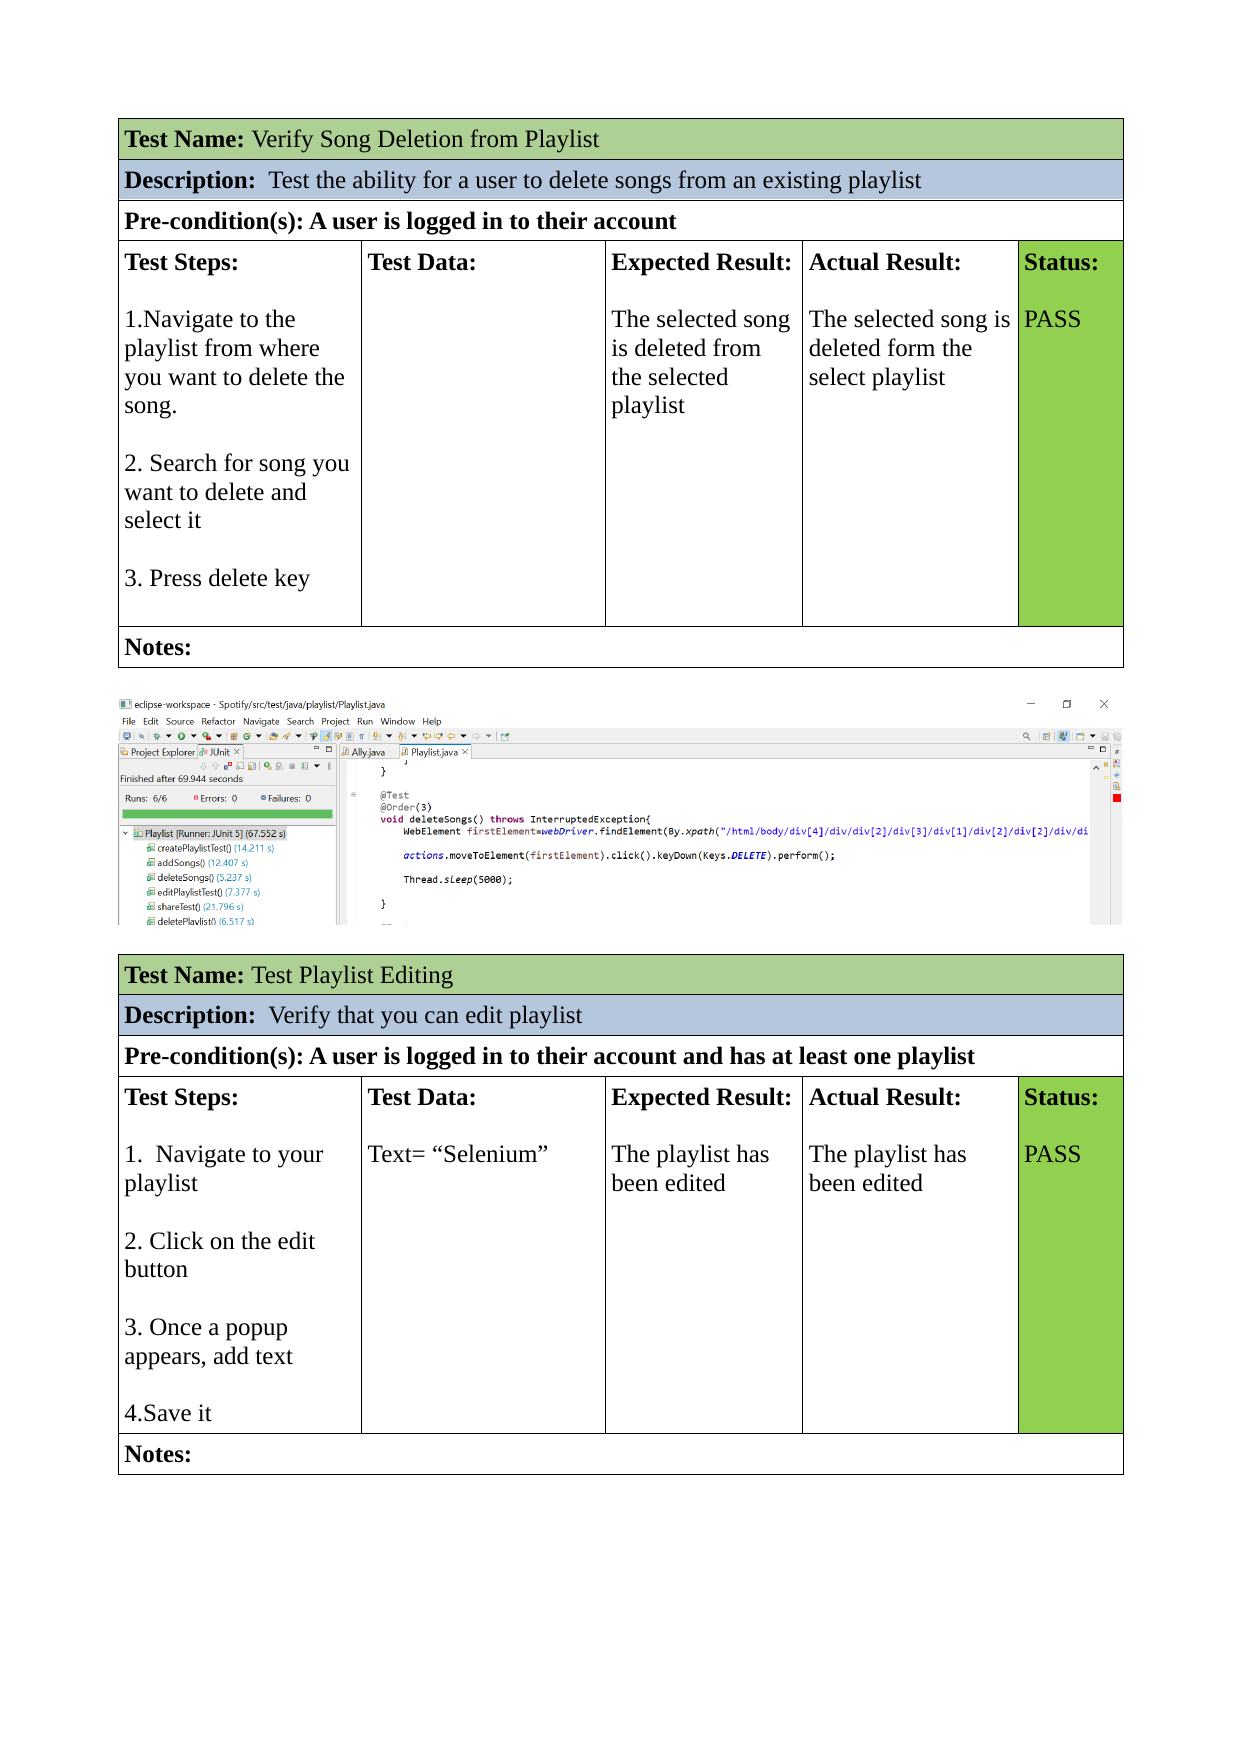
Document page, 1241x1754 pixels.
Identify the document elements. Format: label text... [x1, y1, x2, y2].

table_cell Expected Result: The selected song is deleted from the selected playlist [606, 241, 802, 626]
table_cell Test Steps: 1. Navigate to your playlist 2. Click on the edit button 3. Once a popup appears, add text 4.Save it [119, 1077, 361, 1433]
table_header Test Name: Test Playlist Editing [119, 955, 1123, 994]
table_cell Test Data: [362, 241, 605, 626]
table_cell Actual Result: The selected song is deleted form the select playlist [803, 241, 1018, 626]
table_cell Test Data: Text= “Selenium” [362, 1077, 605, 1433]
table_cell Status: PASS [1019, 241, 1123, 626]
table_cell Notes: [119, 1434, 1123, 1473]
table_cell Description: Test the ability for a user to delete songs from an existing playlist [119, 160, 1123, 199]
table_cell Actual Result: The playlist has been edited [803, 1077, 1018, 1433]
table_cell Test Steps: 1.Navigate to the playlist from where you want to delete the song. 2. Search for song you want to delete and select it 3. Press delete key [119, 241, 361, 626]
table_cell Description: Verify that you can edit playlist [119, 995, 1123, 1035]
table_cell Pre-condition(s): A user is logged in to their account [119, 201, 1123, 240]
table_cell Notes: [119, 627, 1123, 667]
table_header Test Name: Verify Song Deletion from Playlist [119, 119, 1123, 159]
table_cell Status: PASS [1019, 1077, 1123, 1433]
table_cell Pre-condition(s): A user is logged in to their account and has at least one playlist [119, 1036, 1123, 1076]
picture [118, 696, 1123, 925]
table_cell Expected Result: The playlist has been edited [606, 1077, 802, 1433]
